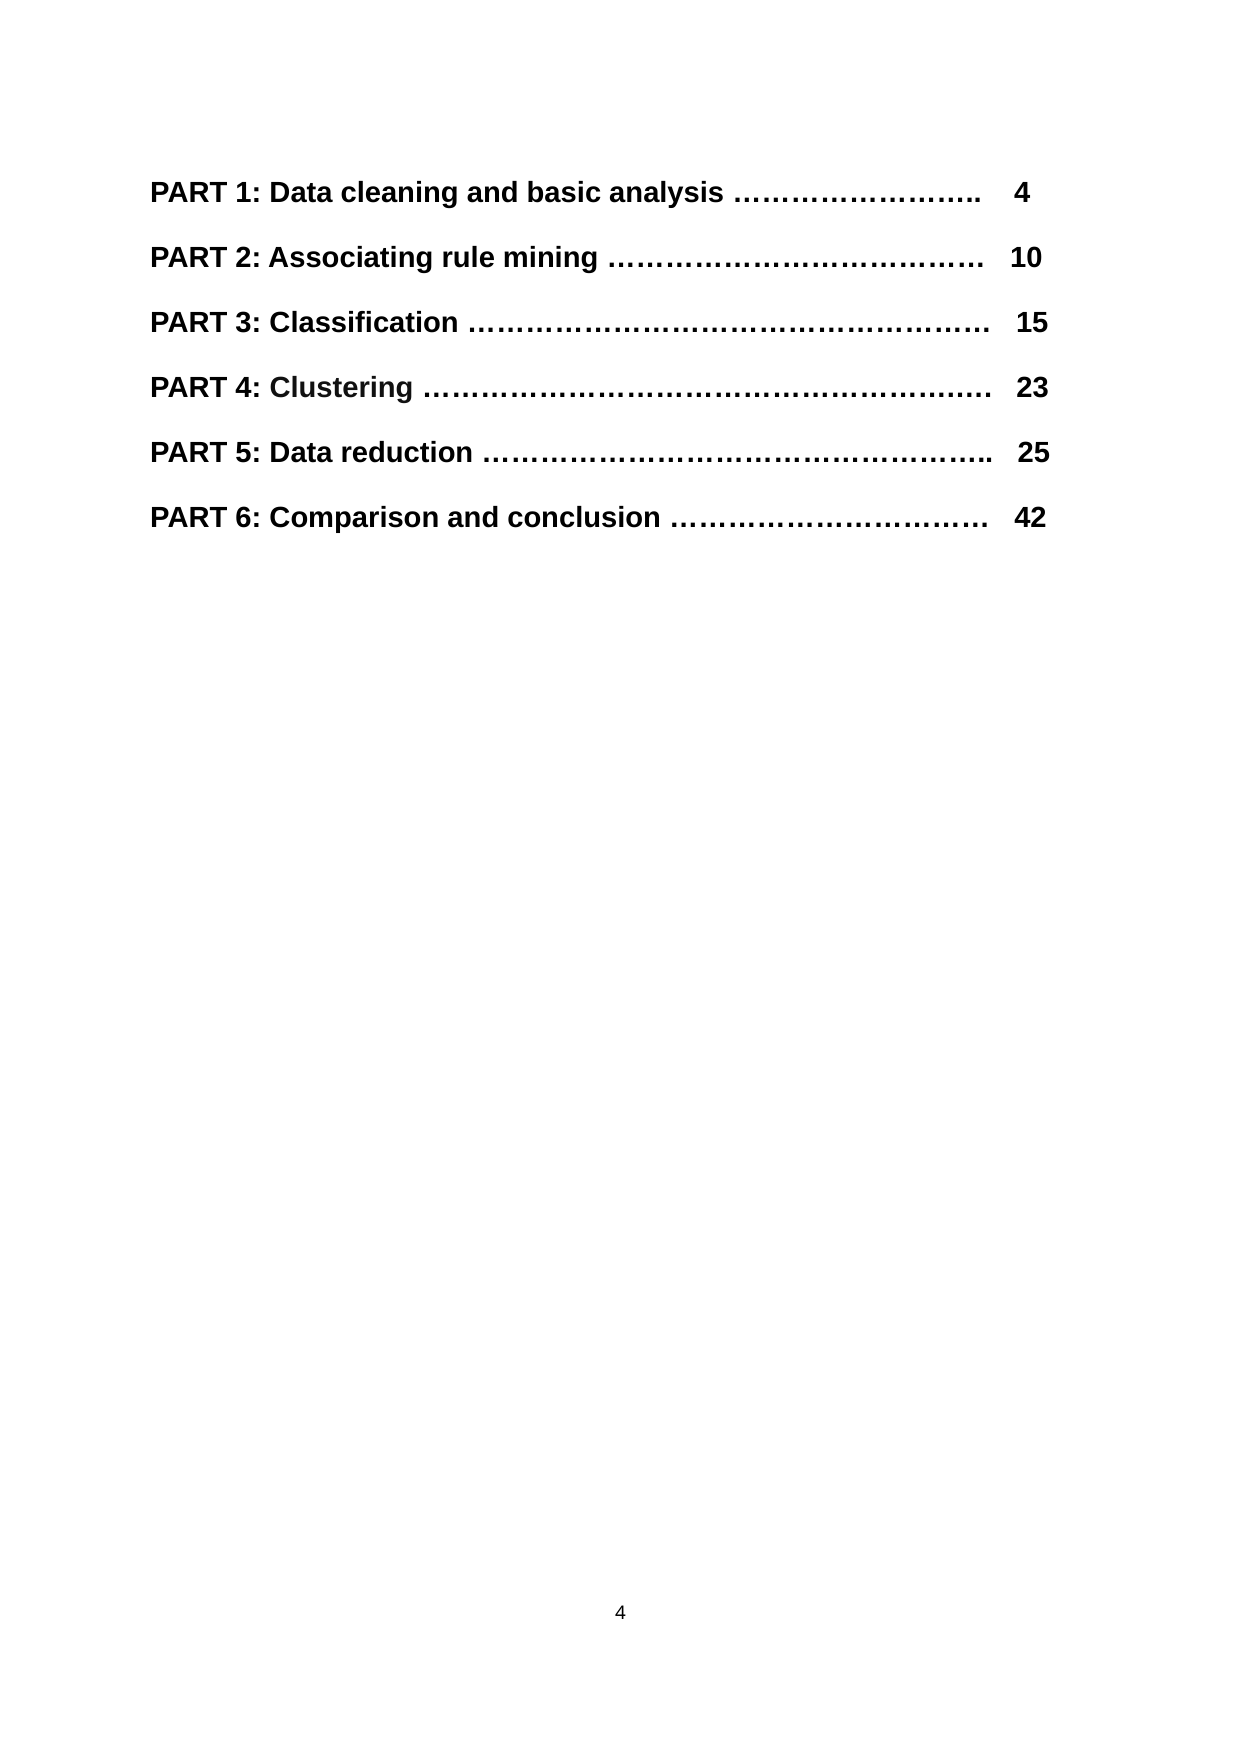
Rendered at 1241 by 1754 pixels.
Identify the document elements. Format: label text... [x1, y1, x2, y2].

text PART 4: Clustering ……………………………………………….…. 23 [150, 355, 1090, 420]
text PART 2: Associating rule mining ………………………………… 10 [150, 225, 1090, 290]
text PART 1: Data cleaning and basic analysis …………………….. 4 [150, 160, 1090, 225]
text PART 6: Comparison and conclusion …………………………… 42 [150, 485, 1090, 550]
text PART 5: Data reduction …………………………………………….. 25 [150, 420, 1090, 485]
text PART 3: Classification ……………………………………………… 15 [150, 290, 1090, 355]
